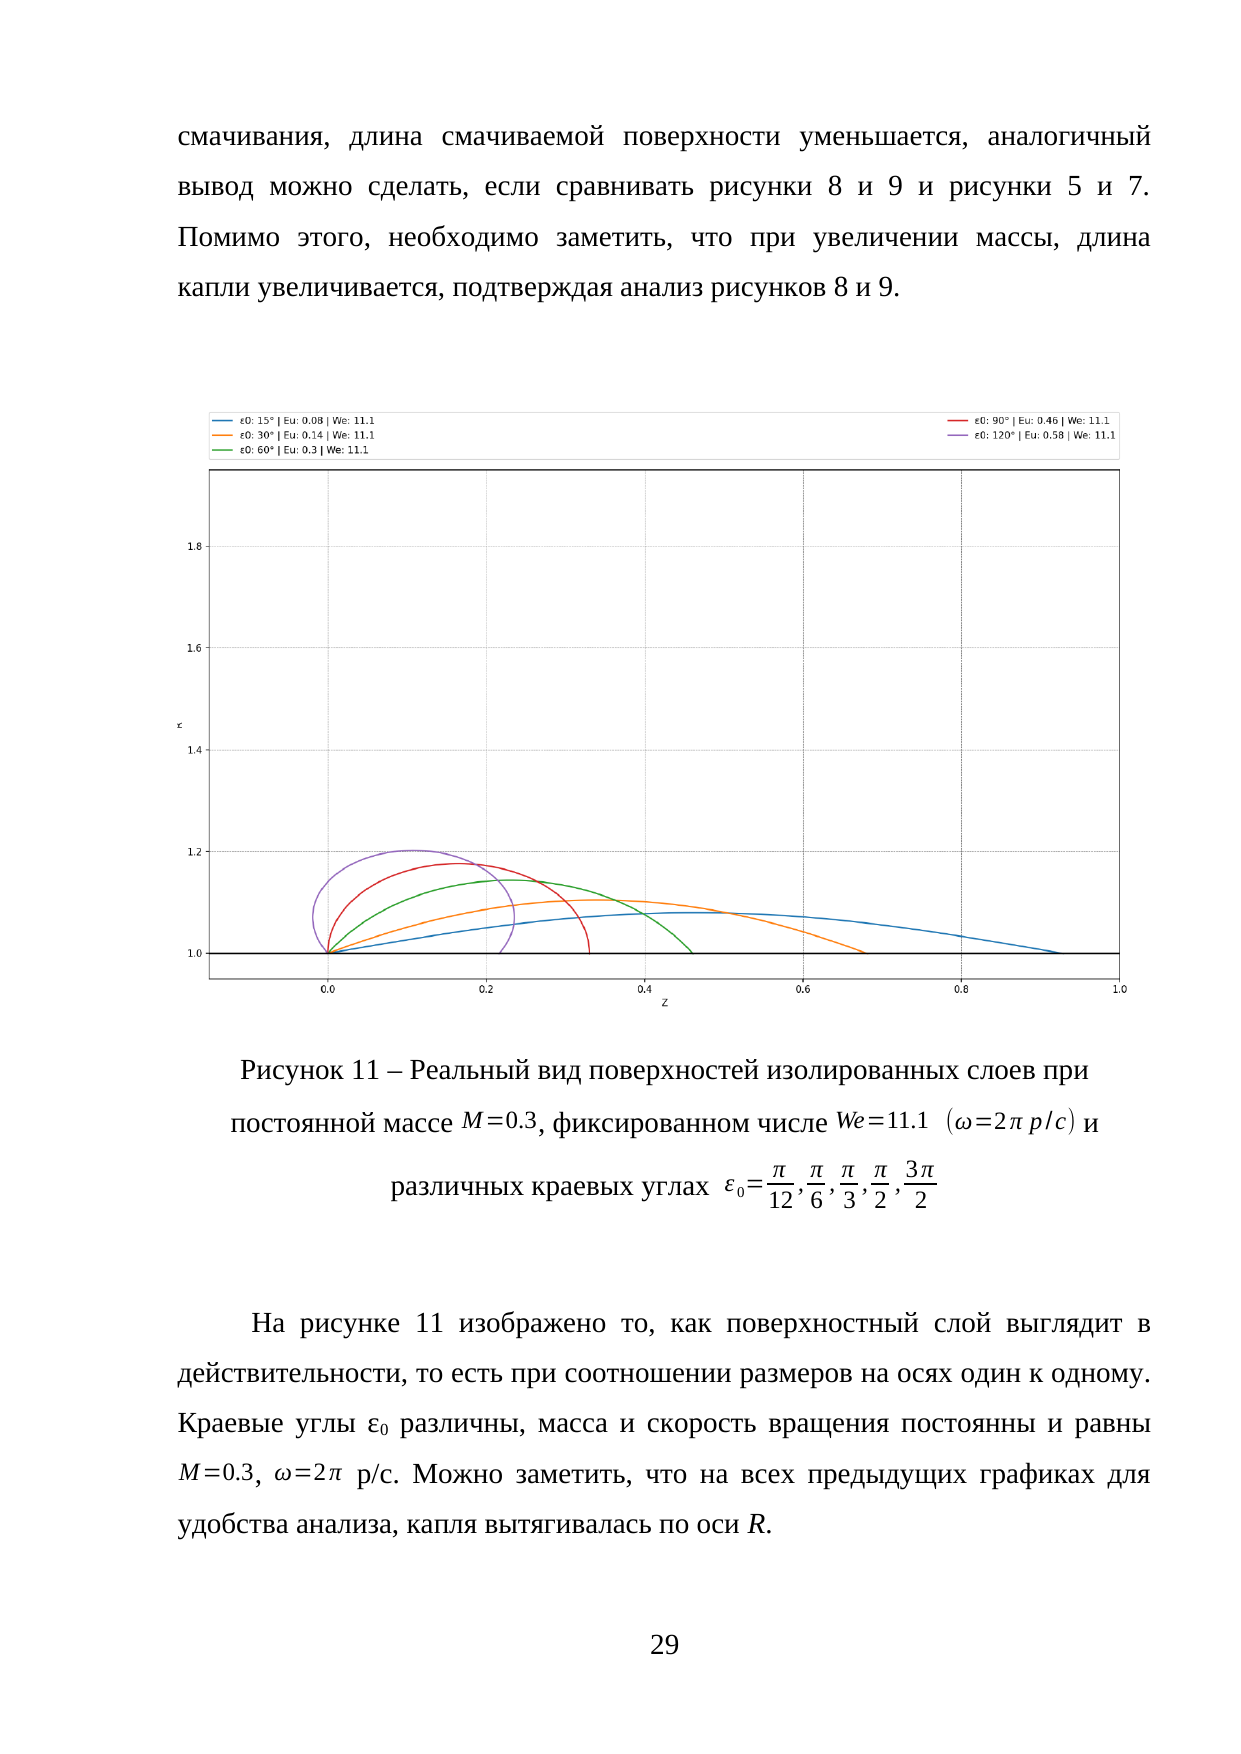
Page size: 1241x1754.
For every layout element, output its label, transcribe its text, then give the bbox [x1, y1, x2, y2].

text На рисунке 11 изображено то, как поверхностный слой выглядит в действительности, то есть при соотношении размеров на осях один к одному. Краевые углы ε0 различны, масса и скорость вращения постоянны и равны , р/c. Можно заметить, что на всех предыдущих графиках для удобства анализа, капля вытягивалась по оси R. [177, 1305, 1152, 1540]
picture [177, 403, 1152, 1019]
text Рисунок 11 – Реальный вид поверхностей изолированных слоев при постоянной массе , фиксированном числе и различных краевых углах [177, 1052, 1152, 1214]
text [177, 118, 1152, 303]
